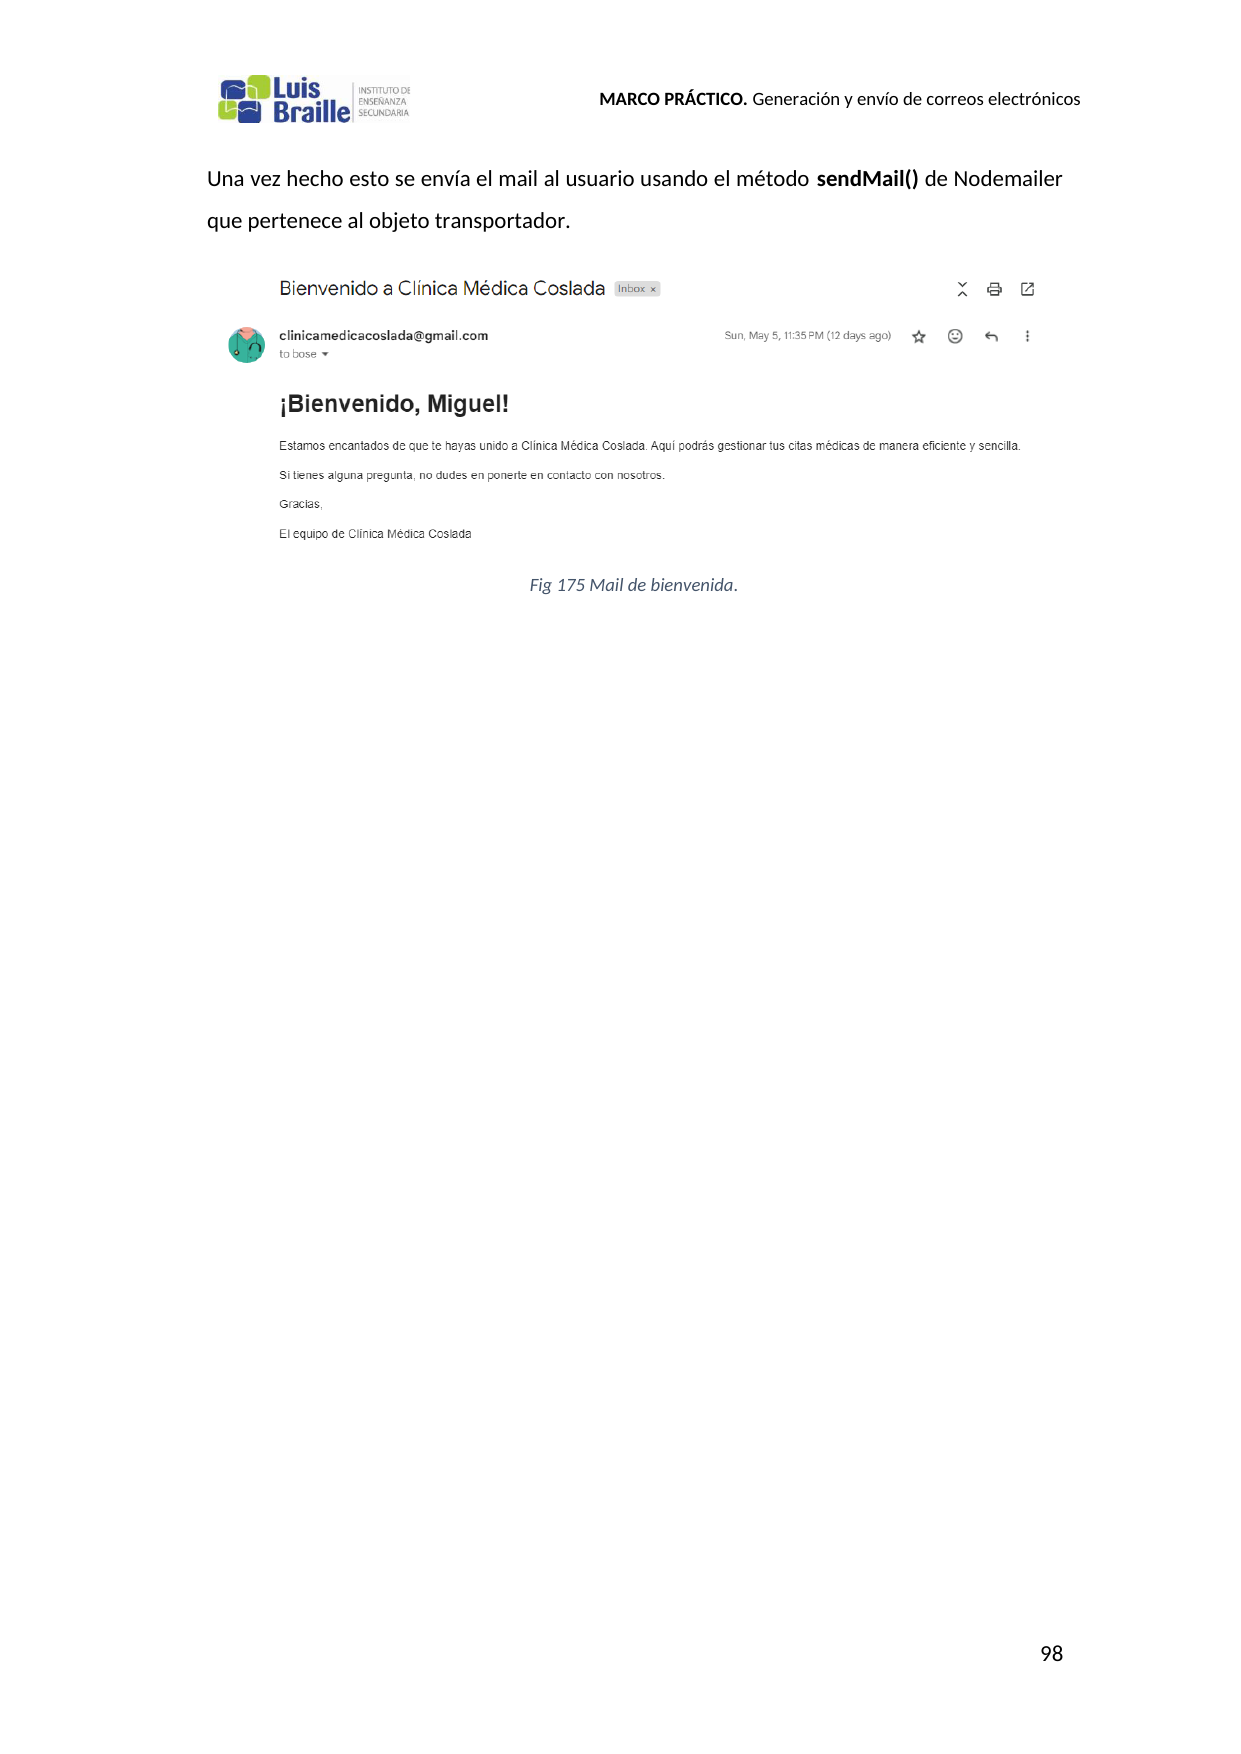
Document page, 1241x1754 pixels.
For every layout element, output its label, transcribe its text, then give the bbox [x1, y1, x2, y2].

picture [225, 264, 1046, 557]
text Una vez hecho esto se envía el mail al usuario usando el método sendMail() de Nodemailer que pertenece al objeto transportador. [207, 164, 1063, 234]
text Fig 175 Mail de bienvenida. [207, 573, 1063, 596]
